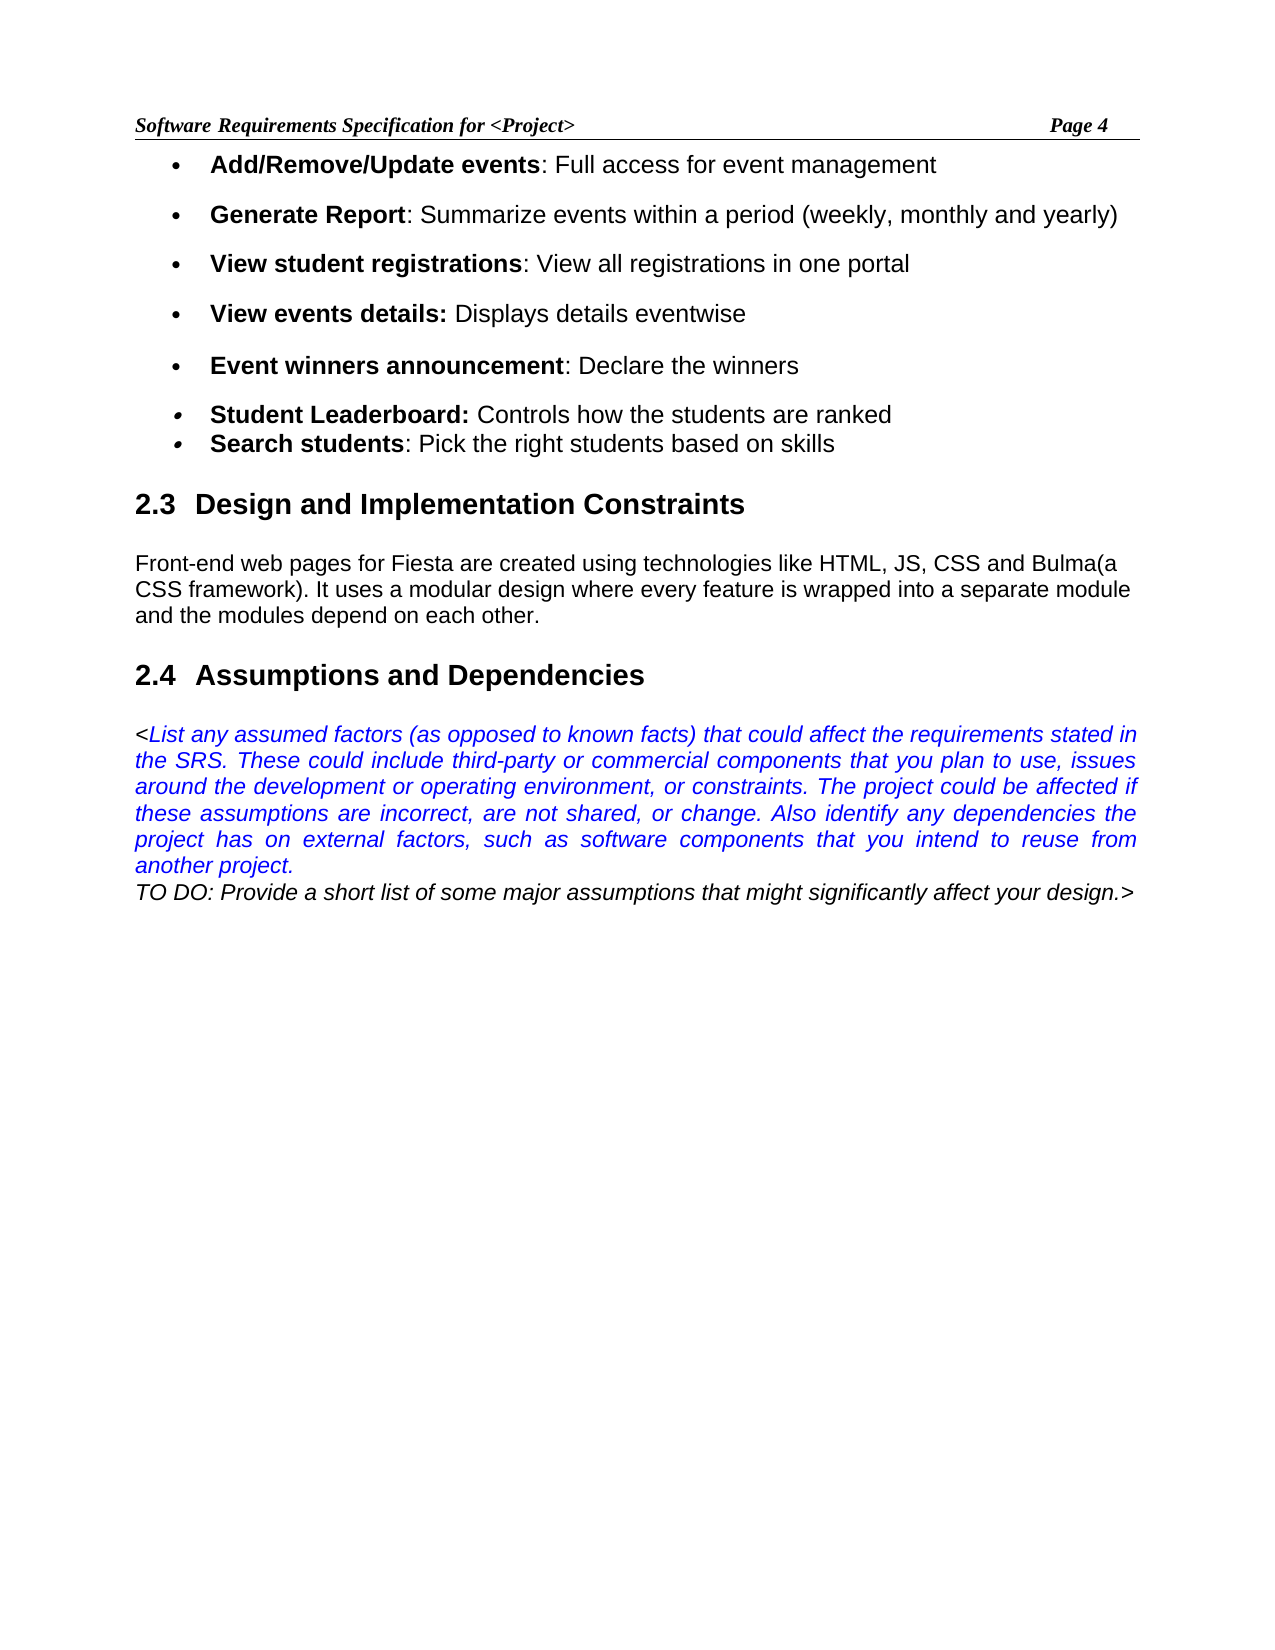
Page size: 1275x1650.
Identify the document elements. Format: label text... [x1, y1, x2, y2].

list Add/Remove/Update events: Full access for event management [172, 150, 1140, 179]
list View student registrations: View all registrations in one portal [172, 249, 1140, 278]
subtitle Assumptions and Dependencies [135, 658, 1140, 691]
text <List any assumed factors (as opposed to known facts) that could affect the requirements stated in the SRS. These could include third-party or commercial components that you plan to use, issues around the development or operating environment, or constraints. The project could be affected if these assumptions are incorrect, are not shared, or change. Also identify any dependencies the project has on external factors, such as software components that you intend to reuse from another project. [135, 721, 1140, 879]
list Event winners announcement: Declare the winners [172, 351, 1140, 379]
list Search students: Pick the right students based on skills [172, 429, 1140, 458]
list Student Leaderboard: Controls how the students are ranked [172, 400, 1140, 429]
list View events details: Displays details eventwise [172, 299, 1140, 327]
subtitle Design and Implementation Constraints [135, 487, 1140, 520]
list Generate Report: Summarize events within a period (weekly, monthly and yearly) [172, 199, 1140, 228]
text Front-end web pages for Fiesta are created using technologies like HTML, JS, CSS and Bulma(a CSS framework). It uses a modular design where every feature is wrapped into a separate module and the modules depend on each other. [135, 549, 1140, 629]
text TO DO: Provide a short list of some major assumptions that might significantly affect your design.> [135, 879, 1140, 905]
